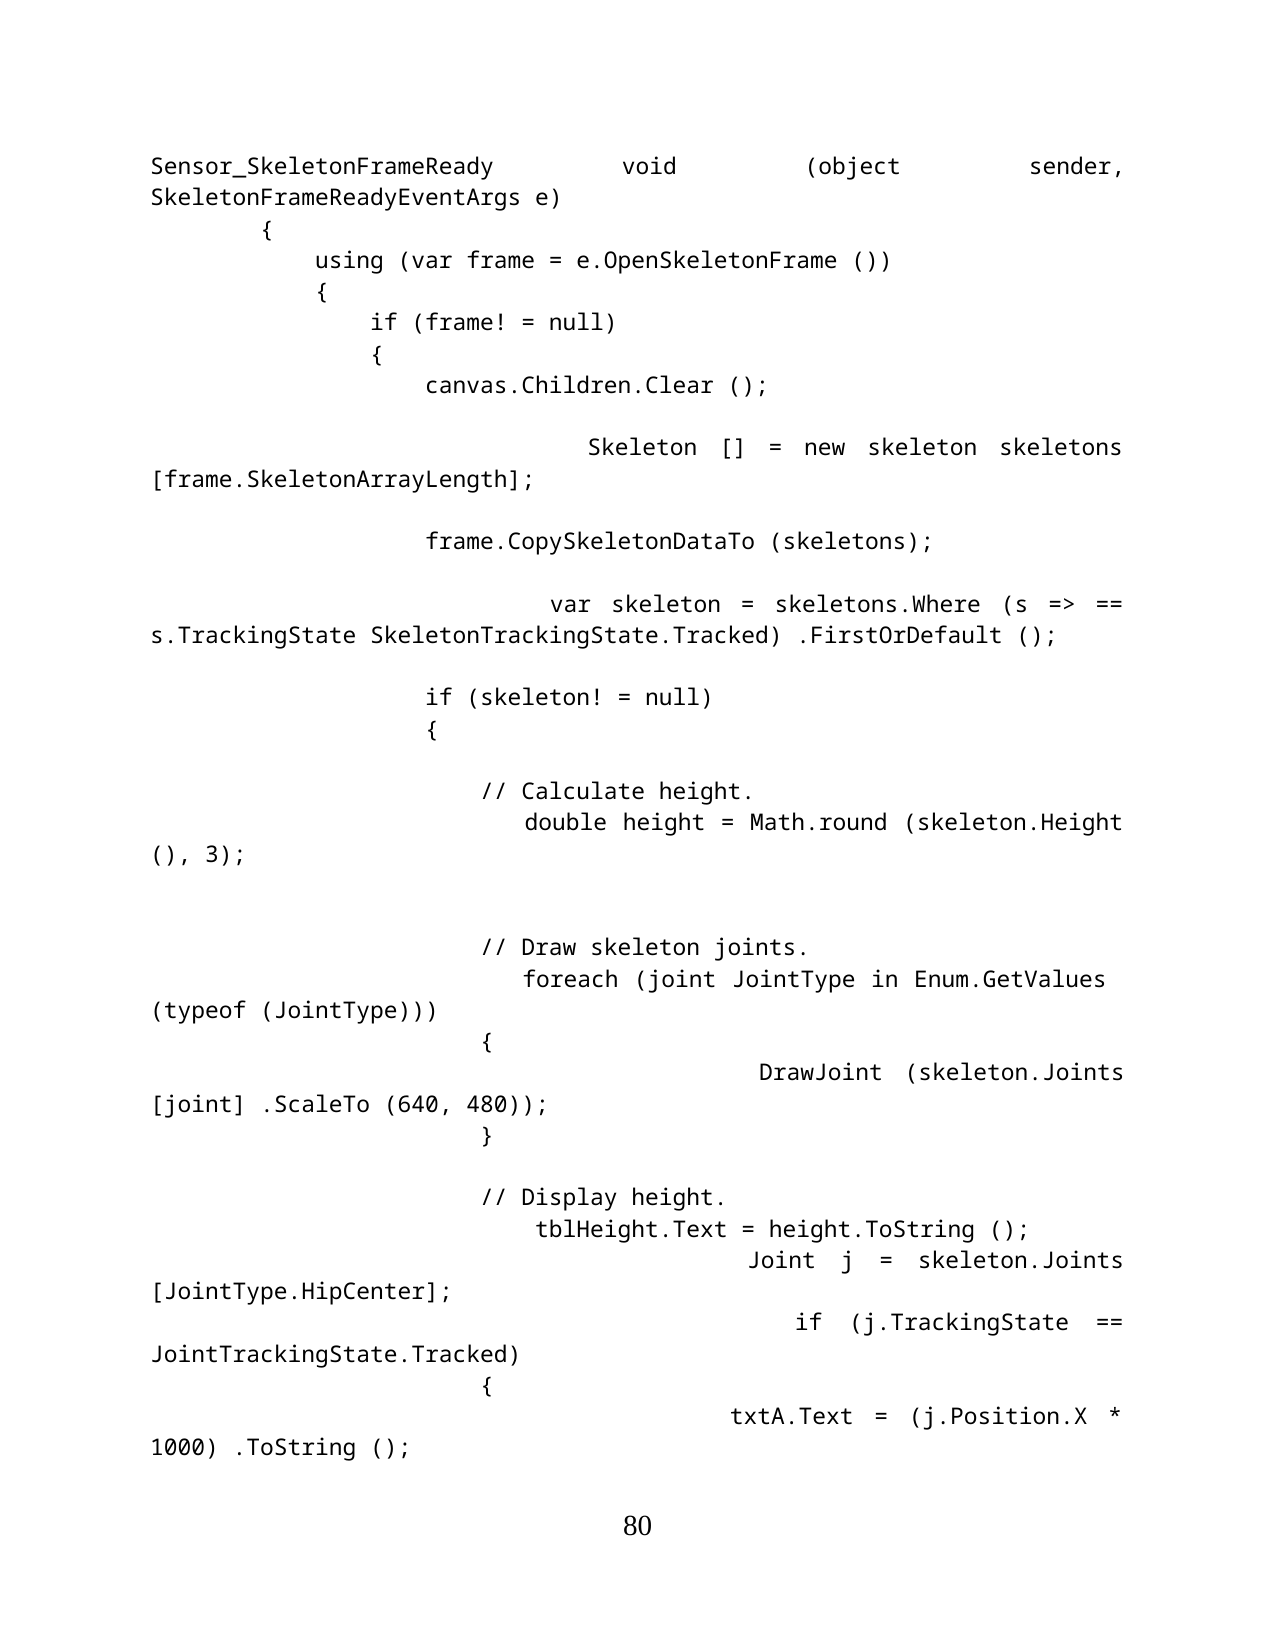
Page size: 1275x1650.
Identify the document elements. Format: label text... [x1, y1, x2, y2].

text txtA.Text = (j.Position.X * 1000) .ToString (); [150, 1400, 1125, 1462]
text { [150, 1369, 1125, 1400]
text // Display height. [150, 1181, 1125, 1212]
text Sensor_SkeletonFrameReady void (object sender, SkeletonFrameReadyEventArgs e) [150, 150, 1125, 212]
text if (frame! = null) [150, 306, 1125, 337]
text if (skeleton! = null) [150, 681, 1125, 712]
text var skeleton = skeletons.Where (s => == s.TrackingState SkeletonTrackingState.Tracked) .FirstOrDefault (); [150, 587, 1125, 650]
text double height = Math.round (skeleton.Height (), 3); [150, 806, 1125, 869]
text Skeleton [] = new skeleton skeletons [frame.SkeletonArrayLength]; [150, 431, 1125, 494]
text DrawJoint (skeleton.Joints [joint] .ScaleTo (640, 480)); [150, 1056, 1125, 1119]
text { [150, 275, 1125, 306]
text using (var frame = e.OpenSkeletonFrame ()) [150, 244, 1125, 275]
text { [150, 712, 1125, 744]
text canvas.Children.Clear (); [150, 369, 1125, 400]
text // Draw skeleton joints. [150, 931, 1125, 962]
text // Calculate height. [150, 775, 1125, 806]
text { [150, 337, 1125, 369]
text } [150, 1119, 1125, 1150]
text tblHeight.Text = height.ToString (); [150, 1212, 1125, 1244]
text { [150, 212, 1125, 244]
text Joint j = skeleton.Joints [JointType.HipCenter]; [150, 1244, 1125, 1306]
text frame.CopySkeletonDataTo (skeletons); [150, 525, 1125, 556]
text { [150, 1025, 1125, 1056]
text if (j.TrackingState == JointTrackingState.Tracked) [150, 1306, 1125, 1369]
text foreach (joint JointType in Enum.GetValues ​​(typeof (JointType))) [150, 962, 1125, 1025]
